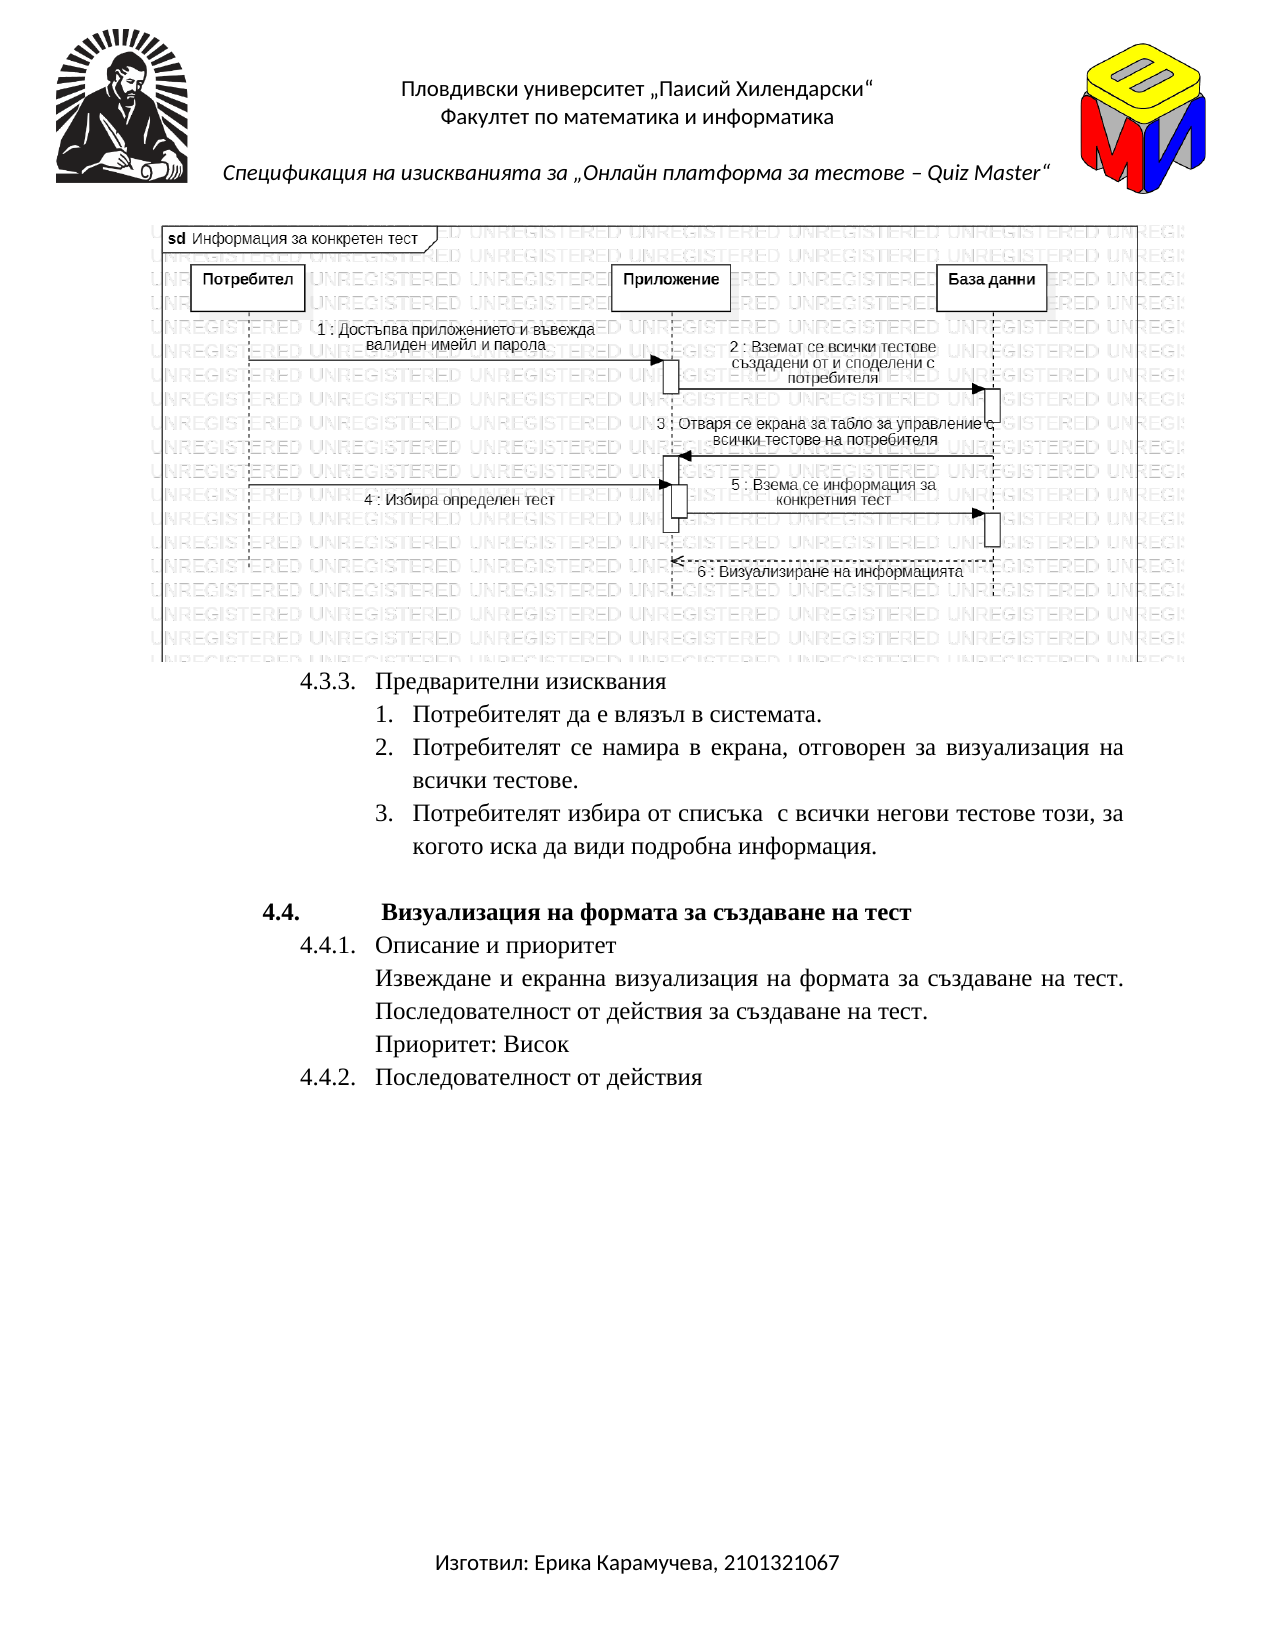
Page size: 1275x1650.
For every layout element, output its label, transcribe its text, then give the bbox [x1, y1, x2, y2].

list Извеждане и екранна визуализация на формата за създаване на тест. Последователност от действия за създаване на тест. [375, 963, 1125, 1025]
list Потребителят избира от списъка с всички негови тестове този, за когото иска да види подробна информация. [375, 798, 1125, 860]
list Предварителни изисквания [300, 662, 1125, 695]
picture [1080, 43, 1206, 194]
list Последователност от действия [300, 1062, 1125, 1091]
list Потребителят да е влязъл в системата. [375, 699, 1125, 728]
list Приоритет: Висок [375, 1029, 1125, 1058]
picture [51, 29, 192, 183]
list Потребителят се намира в екрана, отговорен за визуализация на всички тестове. [375, 732, 1125, 794]
list Визуализация на формата за създаване на тест [262, 897, 1125, 926]
picture [150, 214, 1185, 662]
list Описание и приоритет [300, 930, 1125, 959]
